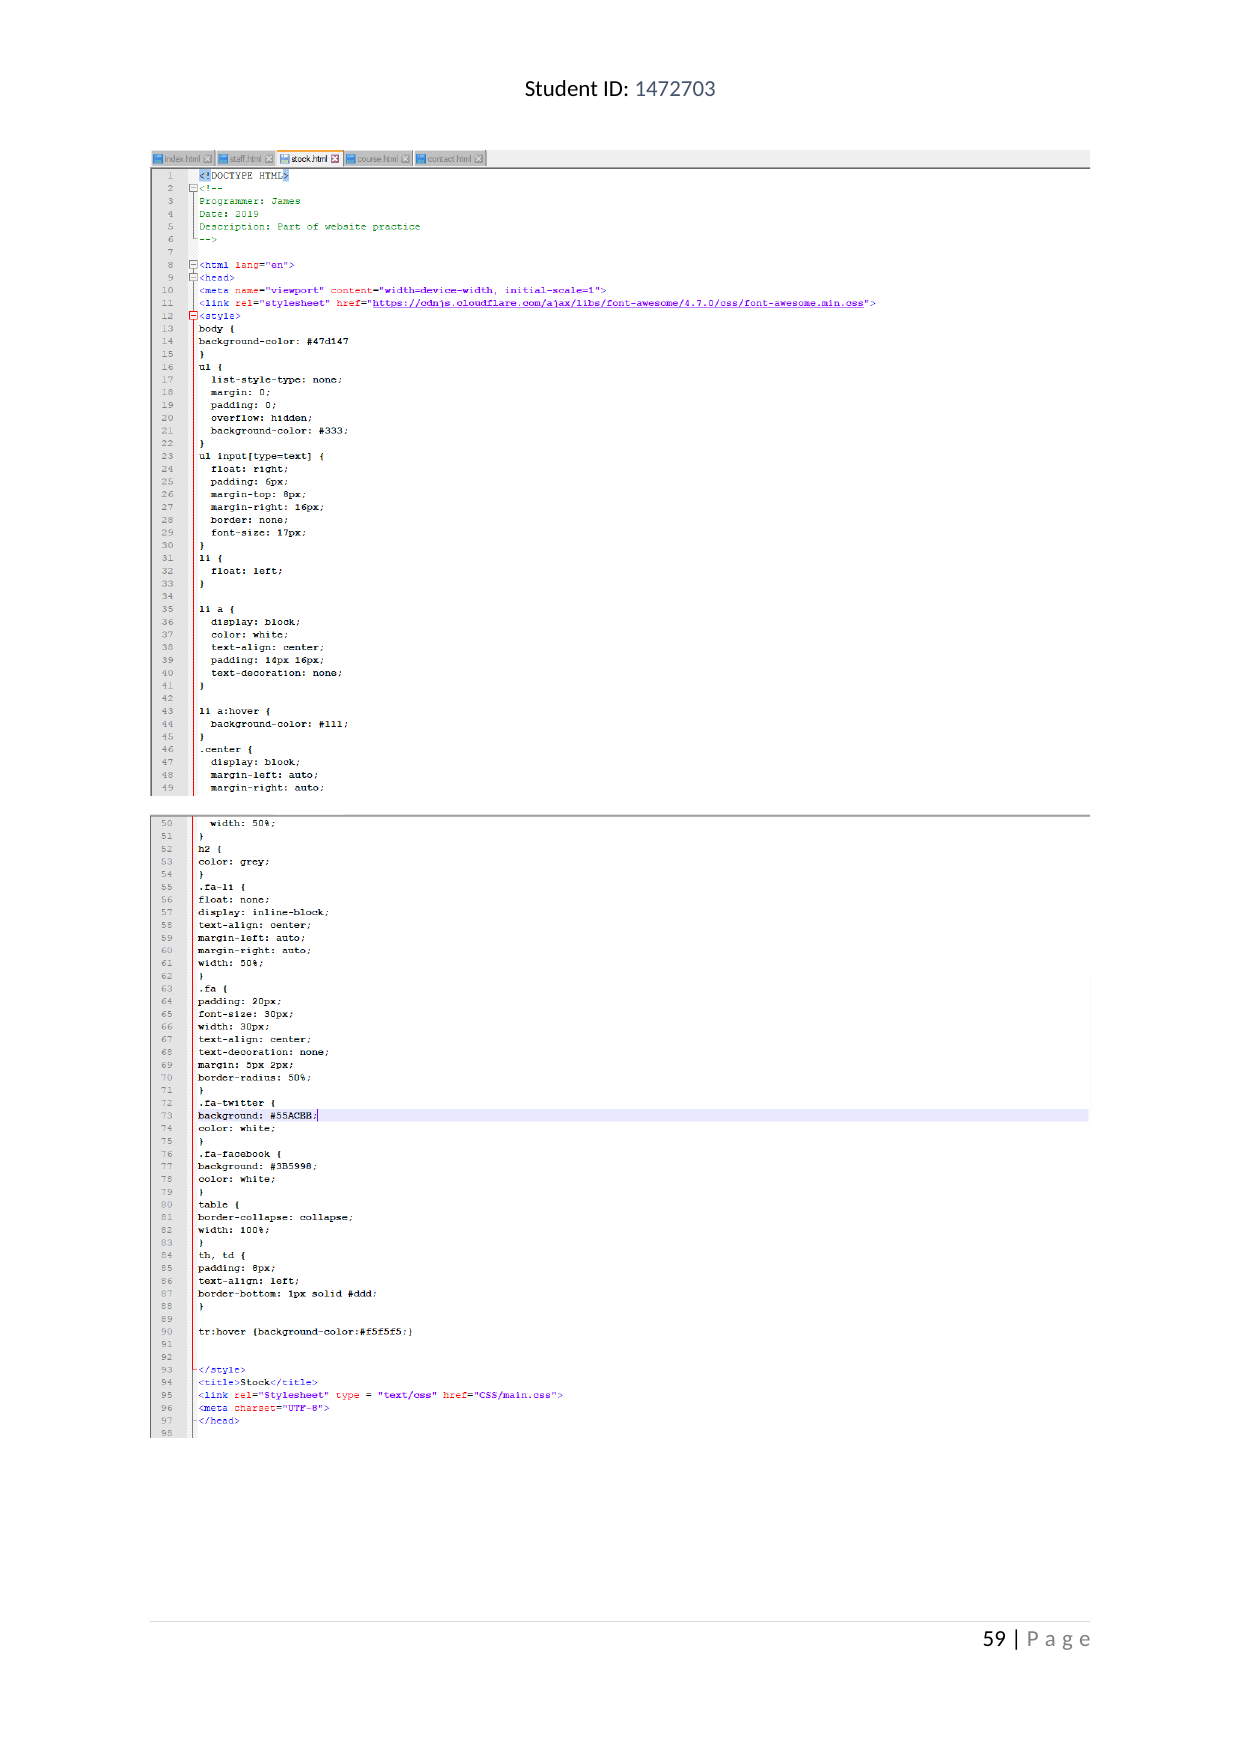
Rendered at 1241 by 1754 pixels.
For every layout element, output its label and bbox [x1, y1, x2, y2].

picture [150, 814, 1091, 1438]
picture [150, 150, 1091, 796]
